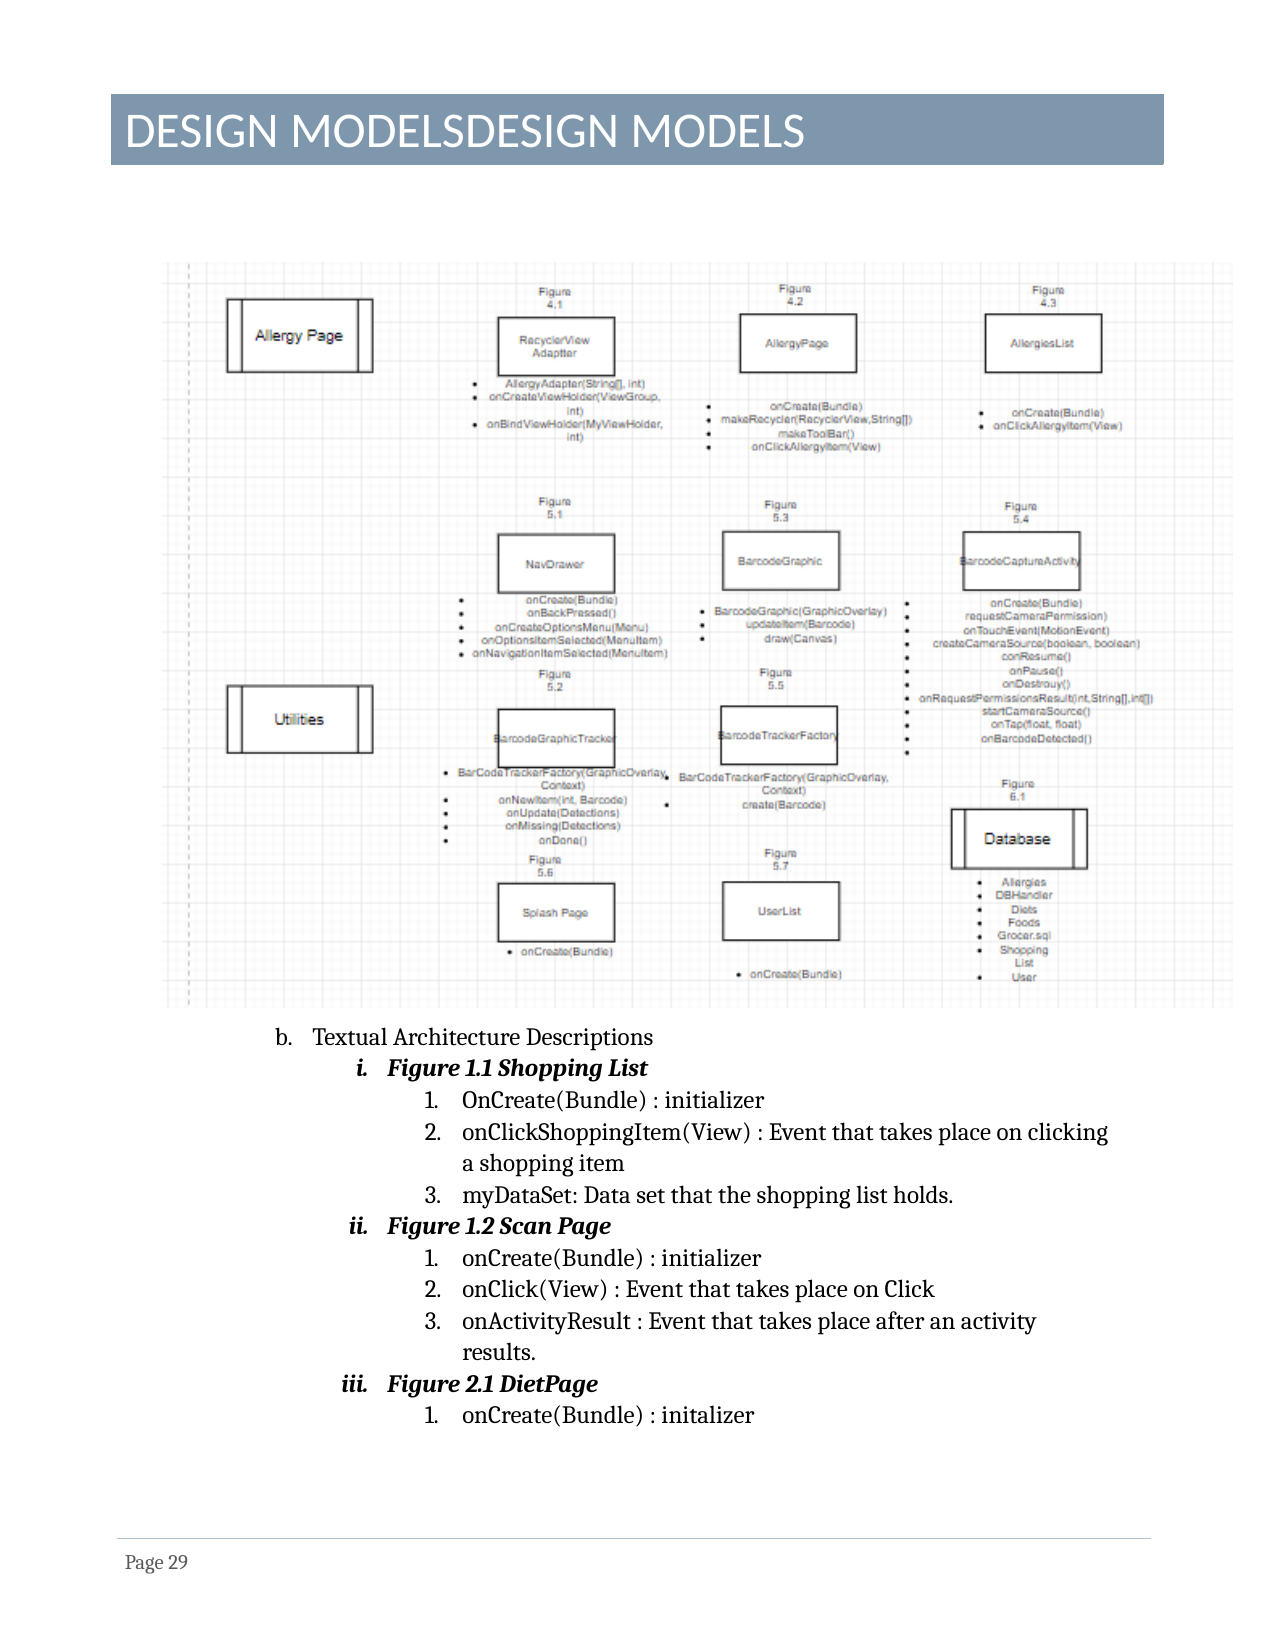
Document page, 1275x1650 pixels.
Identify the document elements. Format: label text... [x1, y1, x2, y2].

list OnCreate(Bundle) : initializer [424, 1086, 1113, 1114]
list onActivityResult : Event that takes place after an activity results. [424, 1307, 1113, 1367]
picture [162, 262, 1233, 1008]
list myDataSet: Data set that the shopping list holds. [424, 1181, 1113, 1209]
list Figure 1.1 Shopping List [368, 1054, 1113, 1083]
list onClickShoppingItem(View) : Event that takes place on clicking a shopping item [424, 1117, 1113, 1178]
list onCreate(Bundle) : initializer [424, 1244, 1113, 1272]
list Figure 2.1 DietPage [368, 1370, 1113, 1399]
list onClick(View) : Event that takes place on Click [424, 1275, 1113, 1304]
list onCreate(Bundle) : initalizer [424, 1401, 1113, 1430]
list Textual Architecture Descriptions [274, 1023, 1113, 1051]
list Figure 1.2 Scan Page [368, 1212, 1113, 1241]
